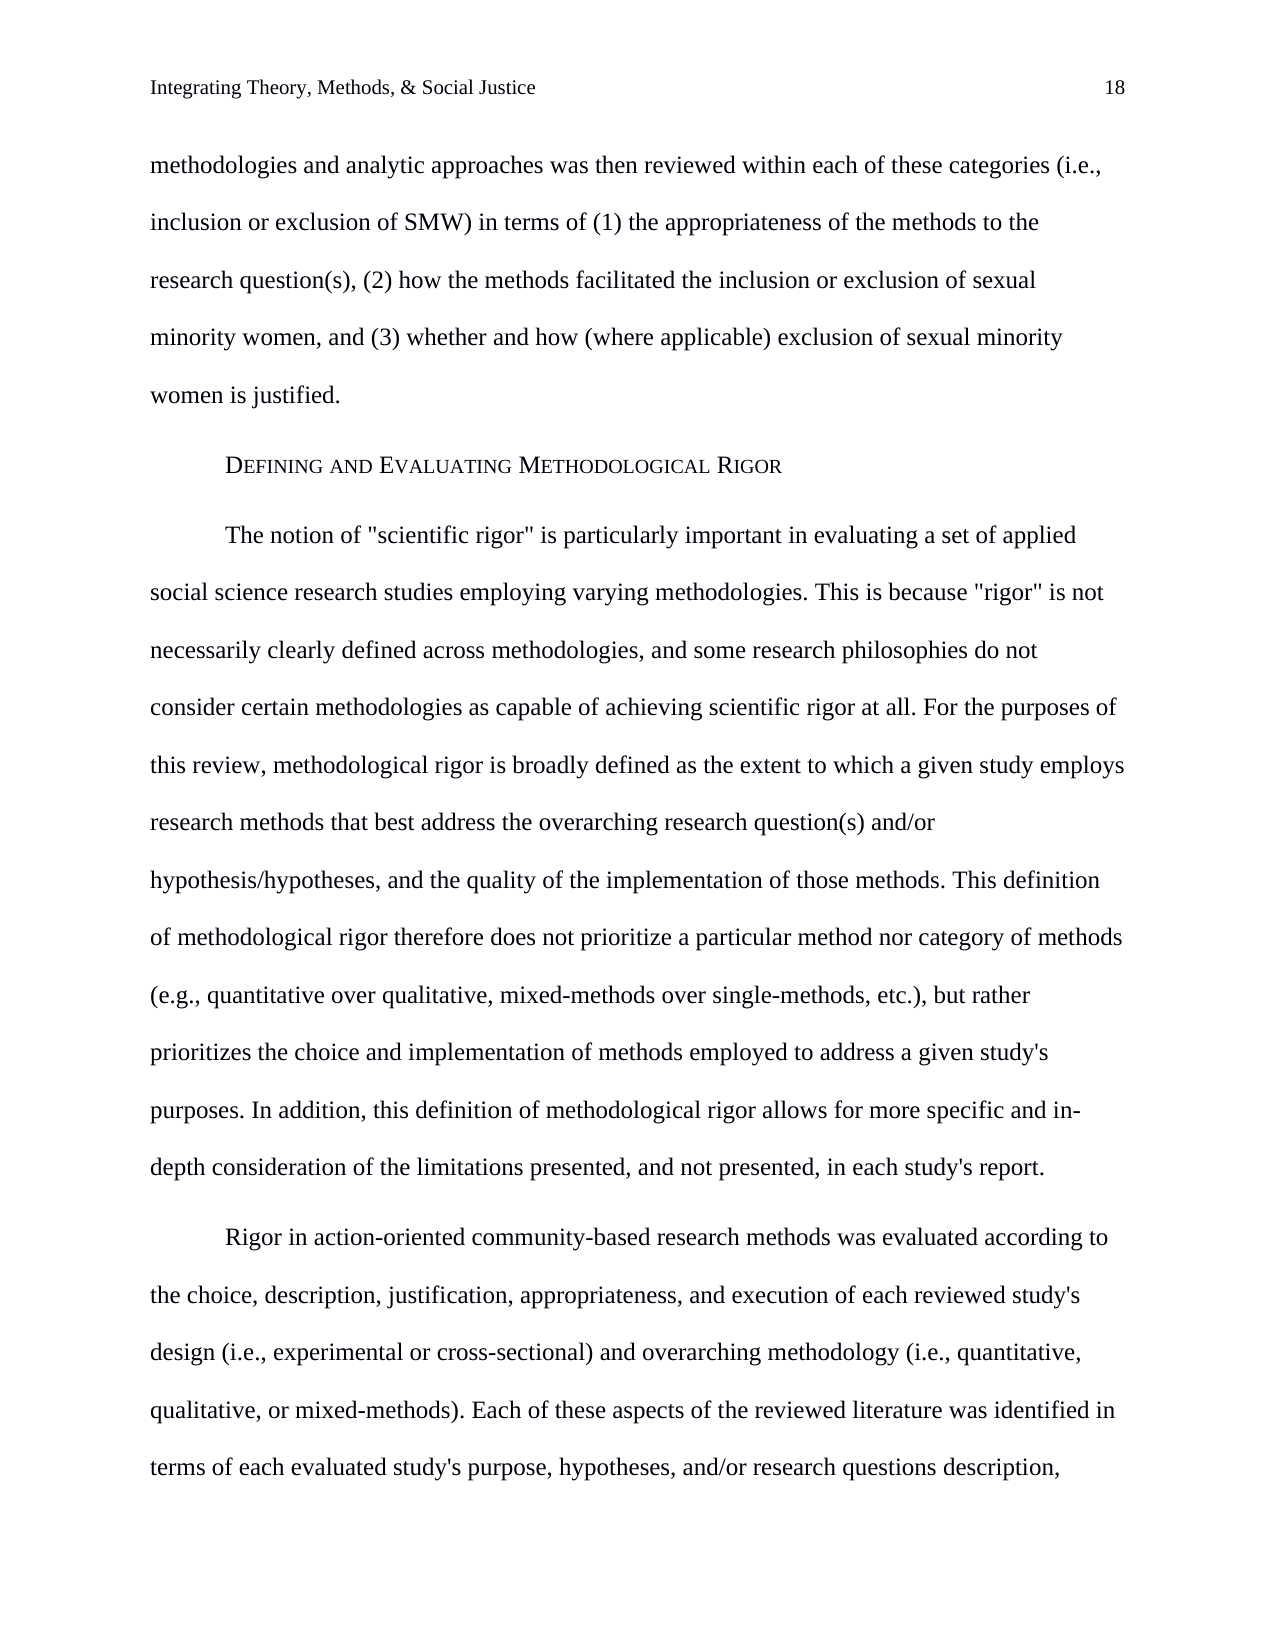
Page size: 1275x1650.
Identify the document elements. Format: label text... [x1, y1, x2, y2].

text The notion of "scientific rigor" is particularly important in evaluating a set of applied social science research studies employing varying methodologies. This is because "rigor" is not necessarily clearly defined across methodologies, and some research philosophies do not consider certain methodologies as capable of achieving scientific rigor at all. For the purposes of this review, methodological rigor is broadly defined as the extent to which a given study employs research methods that best address the overarching research question(s) and/or hypothesis/hypotheses, and the quality of the implementation of those methods. This definition of methodological rigor therefore does not prioritize a particular method nor category of methods (e.g., quantitative over qualitative, mixed-methods over single-methods, etc.), but rather prioritizes the choice and implementation of methods employed to address a given study's purposes. In addition, this definition of methodological rigor allows for more specific and in-depth consideration of the limitations presented, and not presented, in each study's report. [150, 520, 1125, 1181]
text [150, 150, 1125, 409]
text Defining and Evaluating Methodological Rigor [150, 450, 1125, 479]
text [150, 1222, 1125, 1481]
